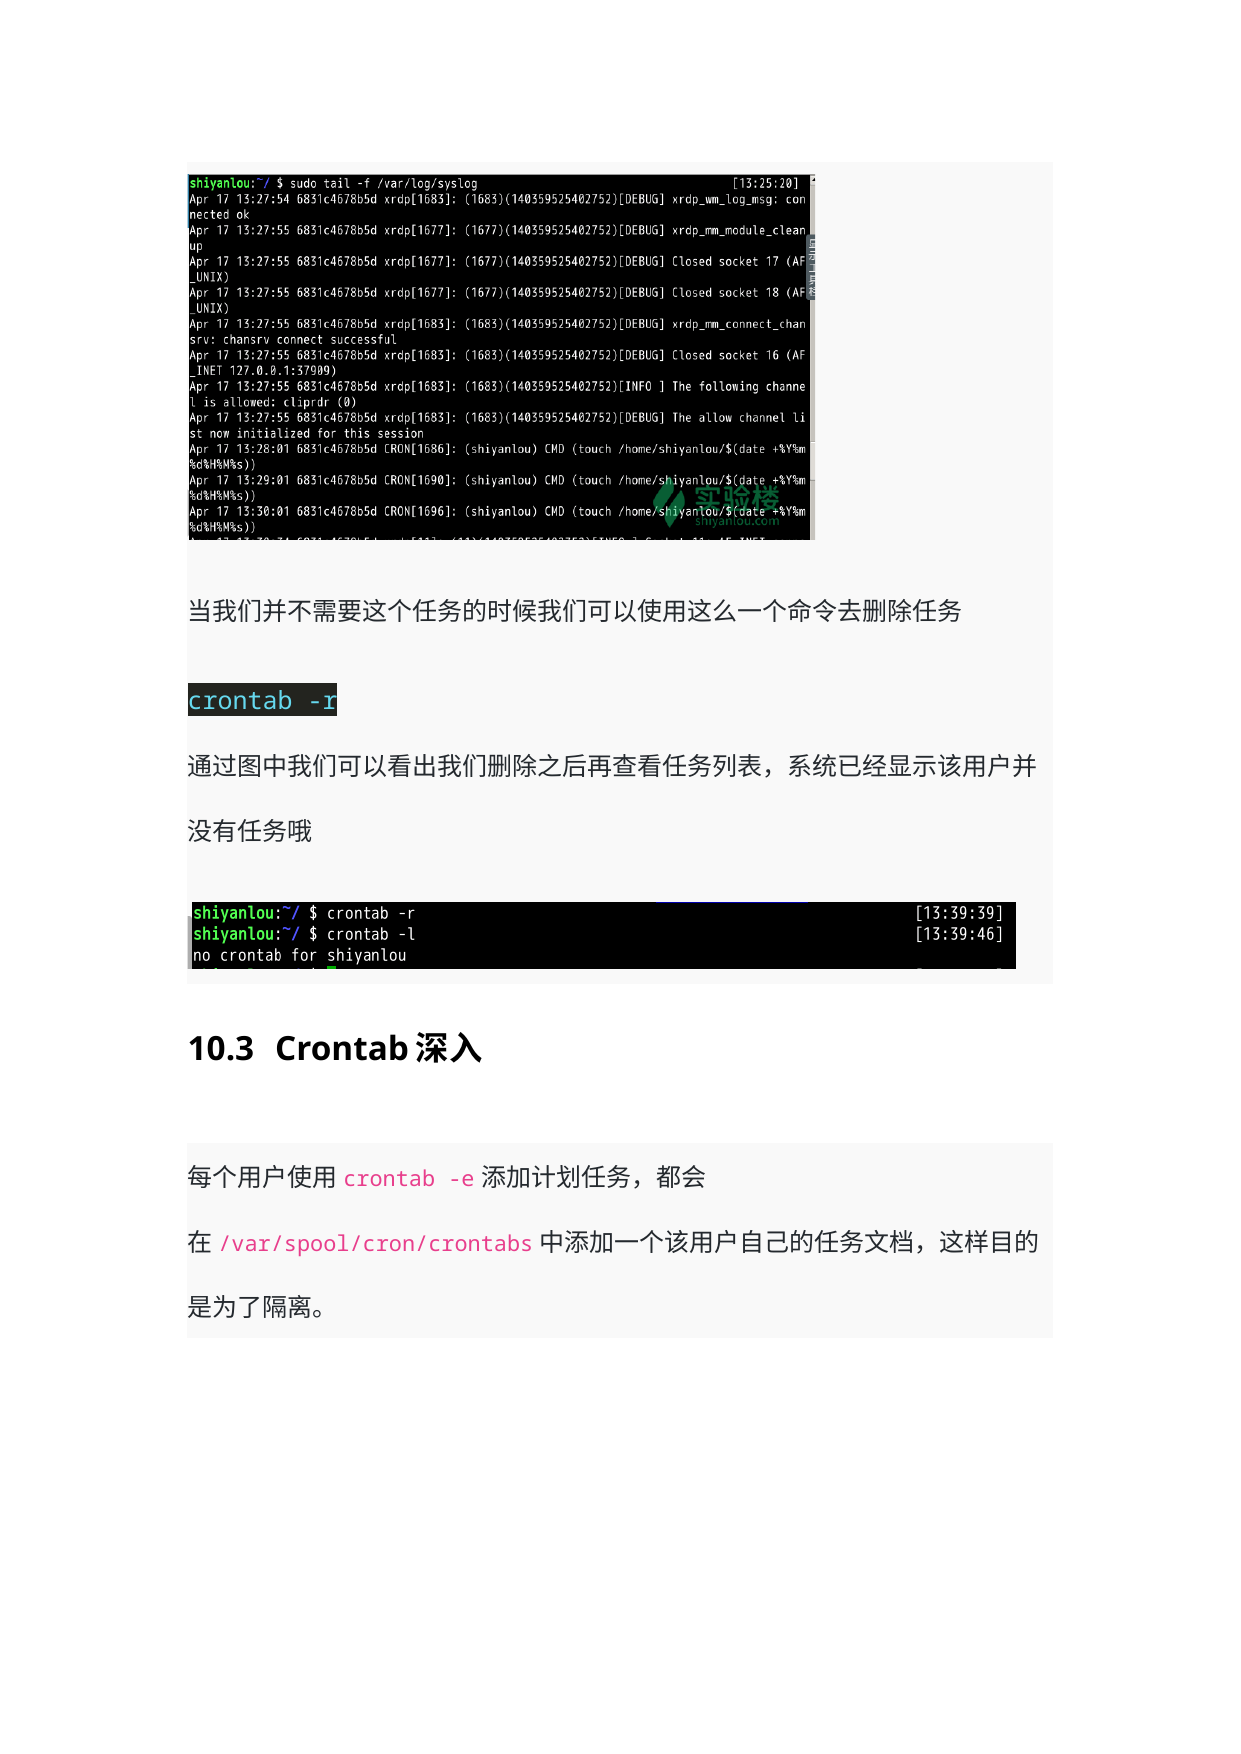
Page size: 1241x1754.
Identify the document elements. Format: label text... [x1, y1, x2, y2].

text 通过图中我们可以看出我们删除之后再查看任务列表，系统已经显示该用户并没有任务哦 [187, 732, 1053, 862]
text 当我们并不需要这个任务的时候我们可以使用这么一个命令去删除任务 [187, 577, 1053, 642]
text crontab -r [187, 667, 1053, 732]
text 每个用户使用 crontab -e 添加计划任务，都会在 /var/spool/cron/crontabs 中添加一个该用户自己的任务文档，这样目的是为了隔离。 [187, 1143, 1053, 1338]
picture [187, 902, 1016, 969]
subtitle Crontab深入 [187, 1014, 1053, 1079]
picture [187, 174, 816, 540]
